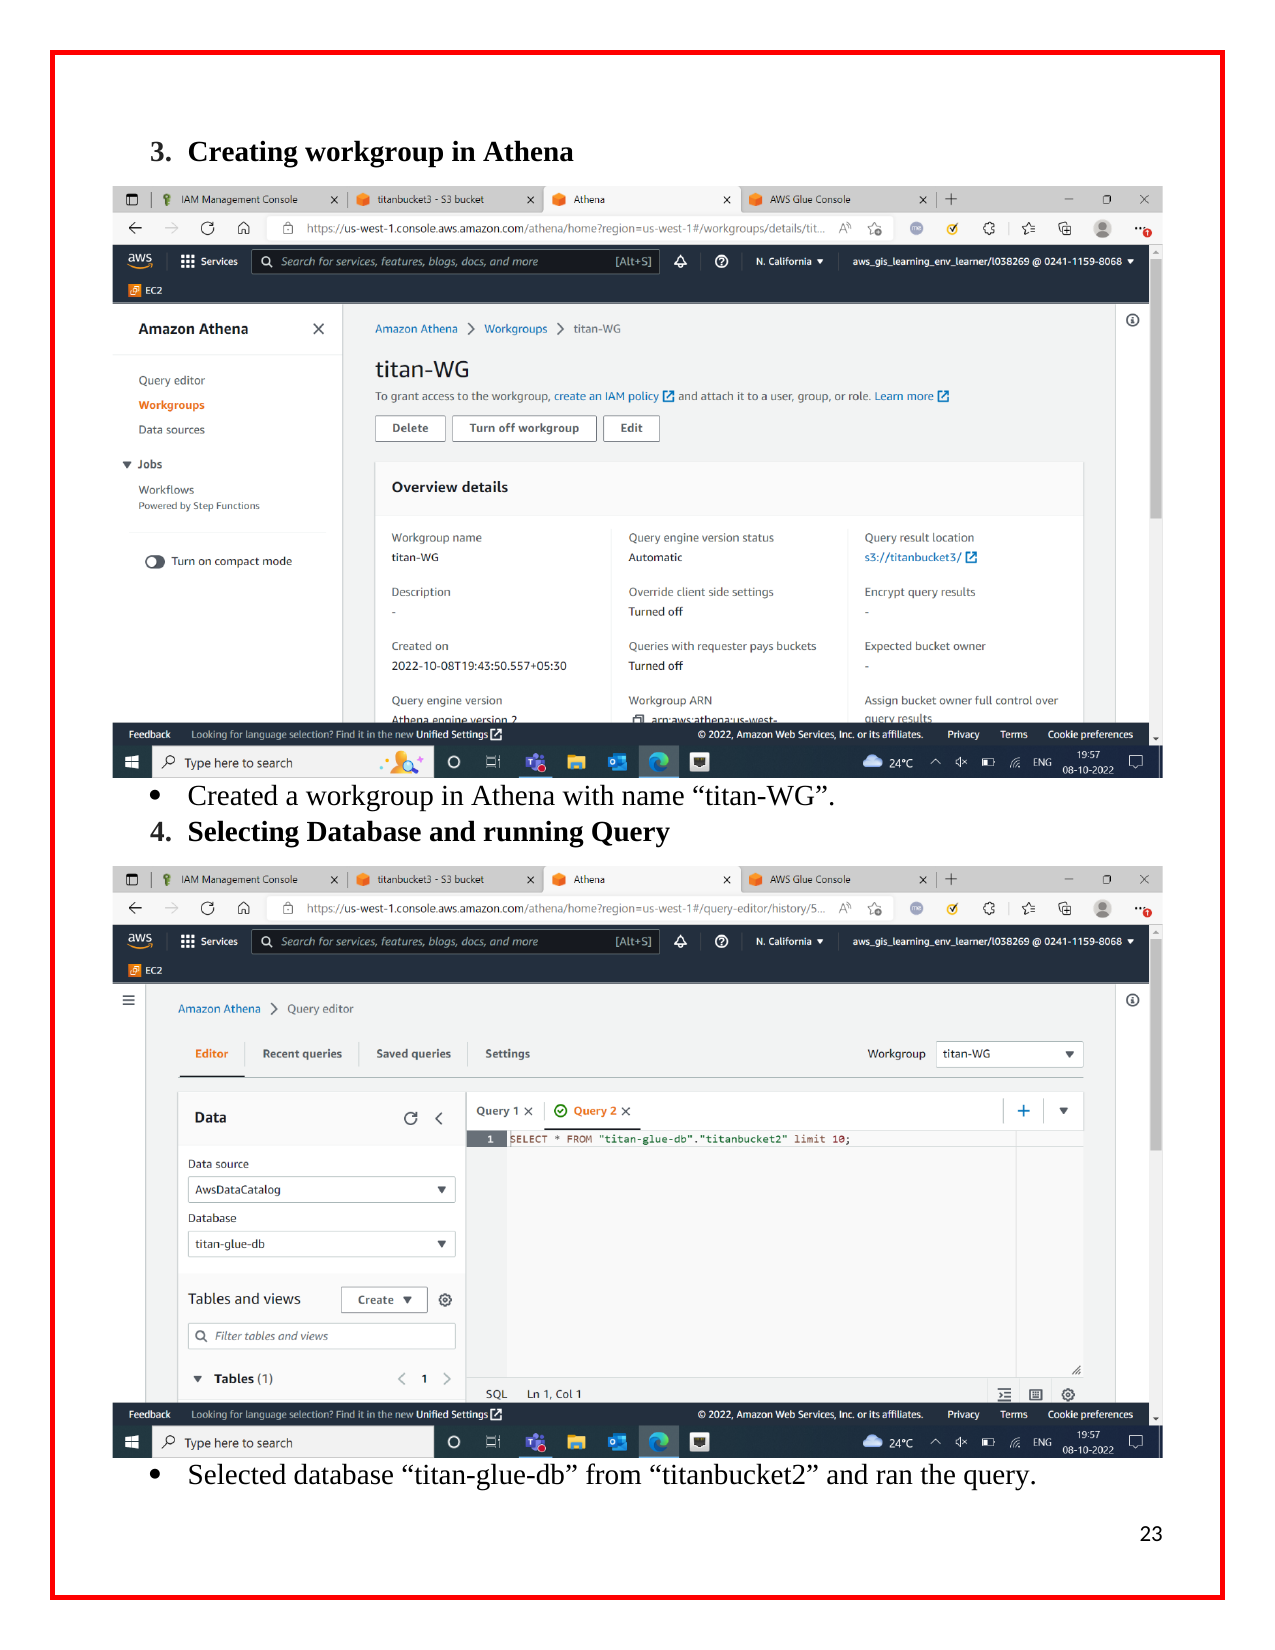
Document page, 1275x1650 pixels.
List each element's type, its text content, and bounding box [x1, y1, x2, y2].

list Selecting Database and running Query [150, 814, 1162, 847]
picture [112, 866, 1163, 1458]
picture [112, 186, 1163, 778]
list Creating workgroup in Athena [150, 134, 1162, 168]
list Selected database “titan-glue-db” from “titanbucket2” and ran the query. [150, 1458, 1162, 1491]
list Created a workgroup in Athena with name “titan-WG”. [150, 778, 1162, 811]
